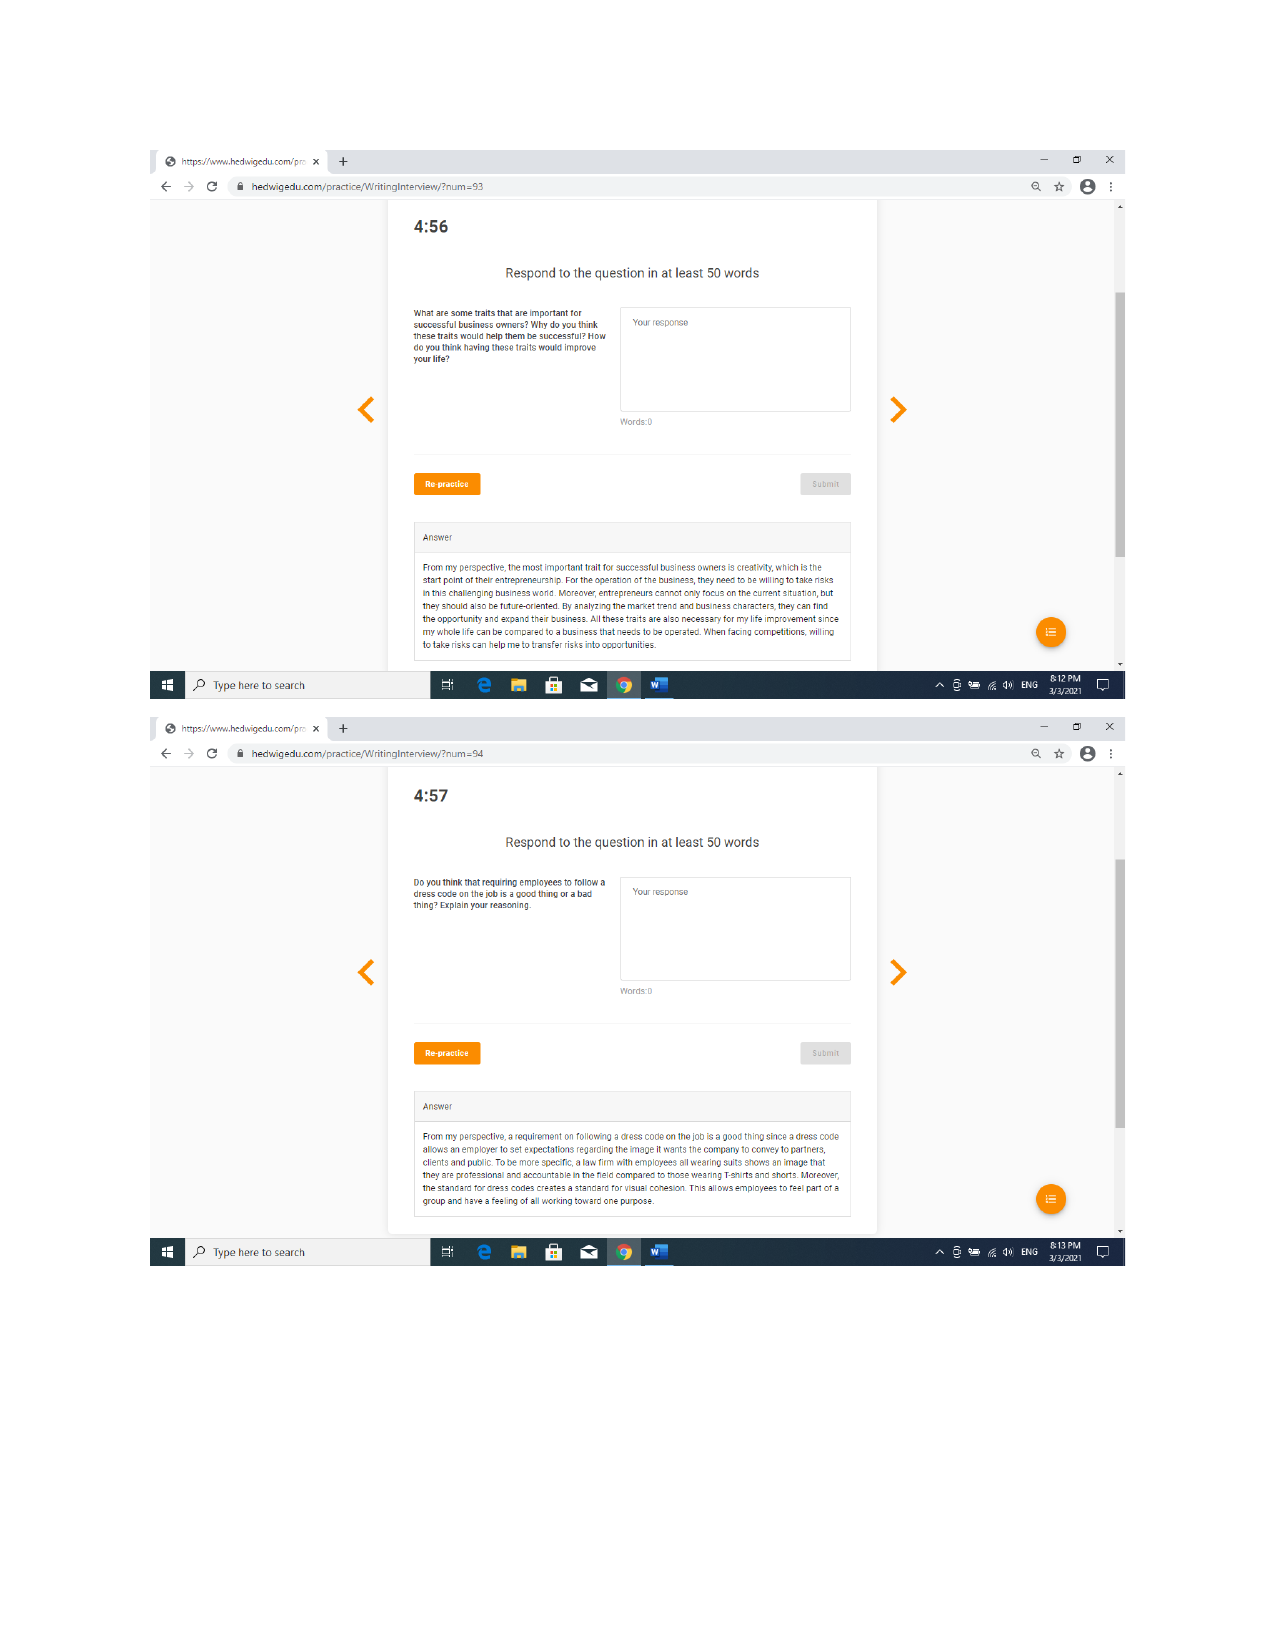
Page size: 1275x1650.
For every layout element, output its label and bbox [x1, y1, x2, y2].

picture [150, 150, 1125, 699]
picture [150, 717, 1125, 1266]
